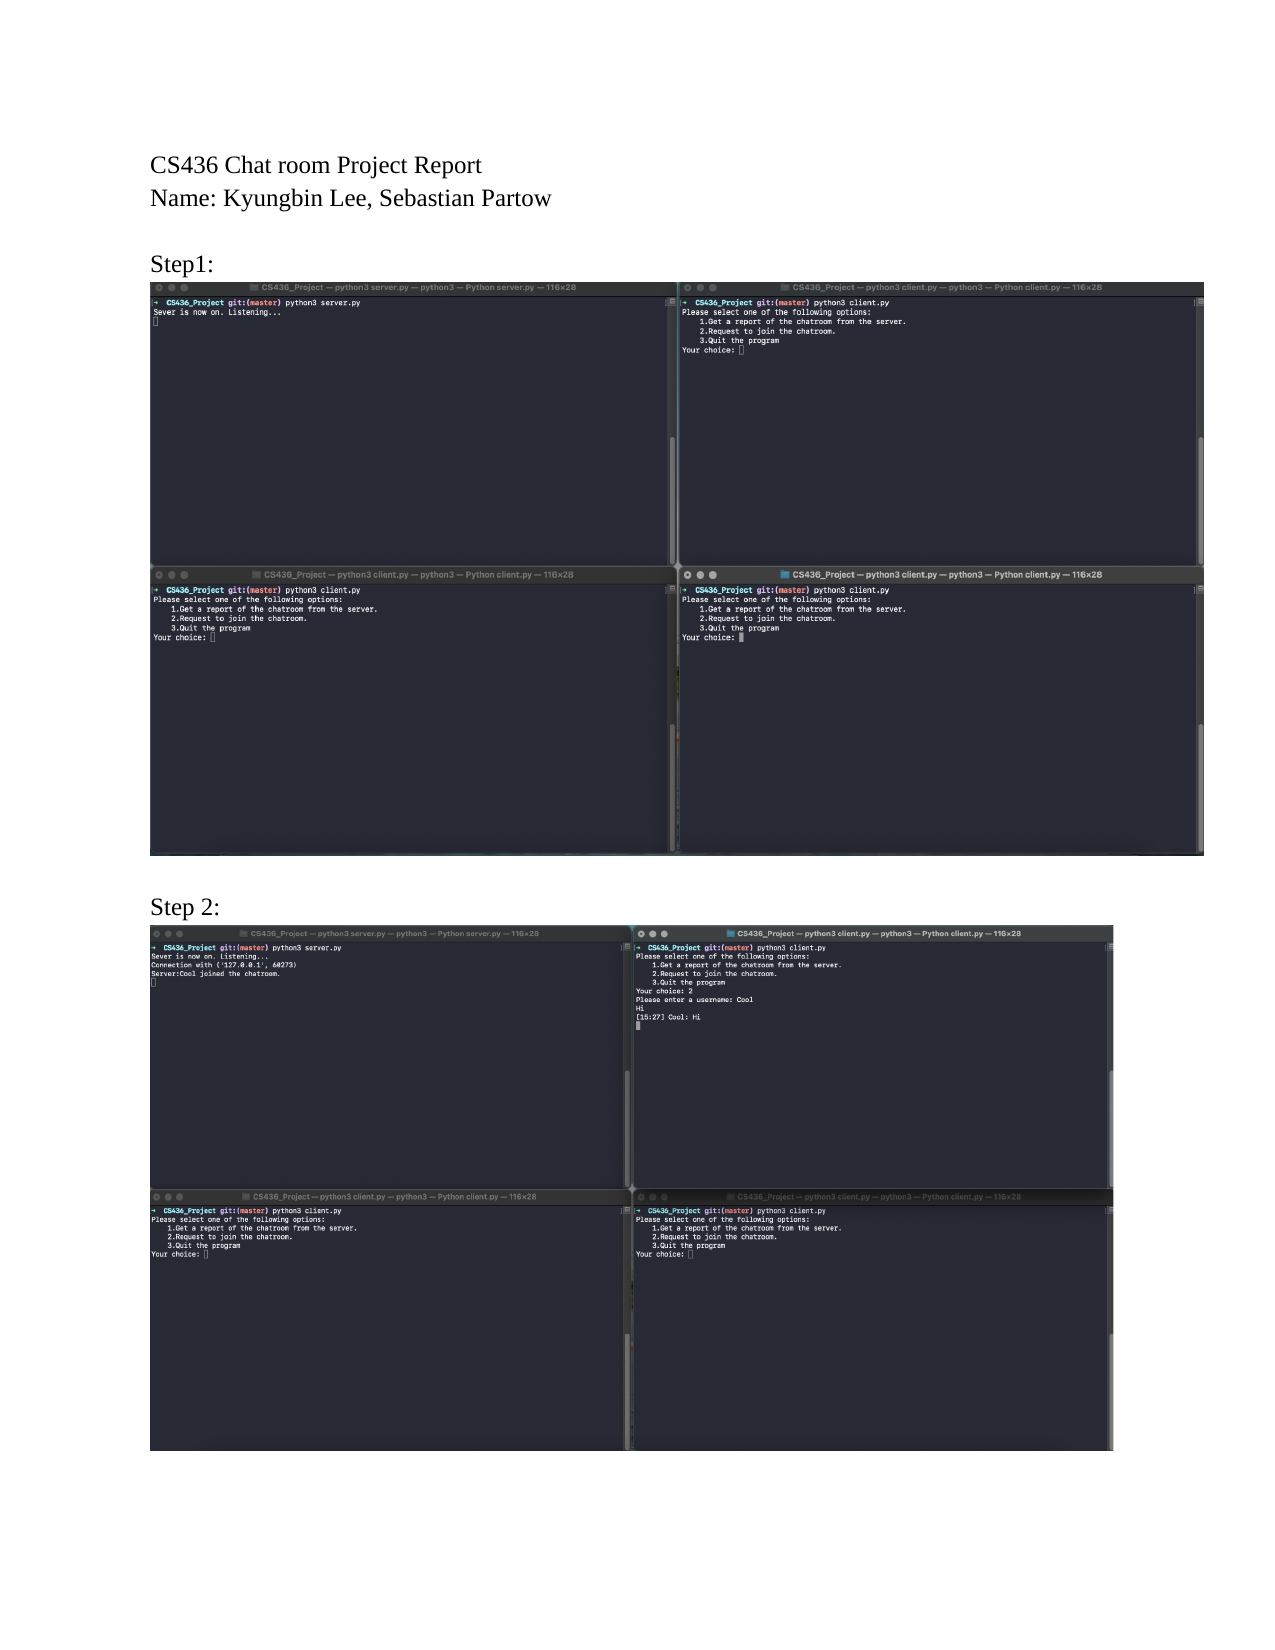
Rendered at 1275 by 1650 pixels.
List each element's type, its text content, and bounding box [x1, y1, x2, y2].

text Name: Kyungbin Lee, Sebastian Partow [150, 183, 1125, 212]
text Step 2: [150, 892, 1125, 921]
text CS436 Chat room Project Report [150, 150, 1125, 179]
picture [150, 925, 1114, 1451]
picture [150, 282, 1204, 856]
text Step1: [150, 249, 1125, 278]
